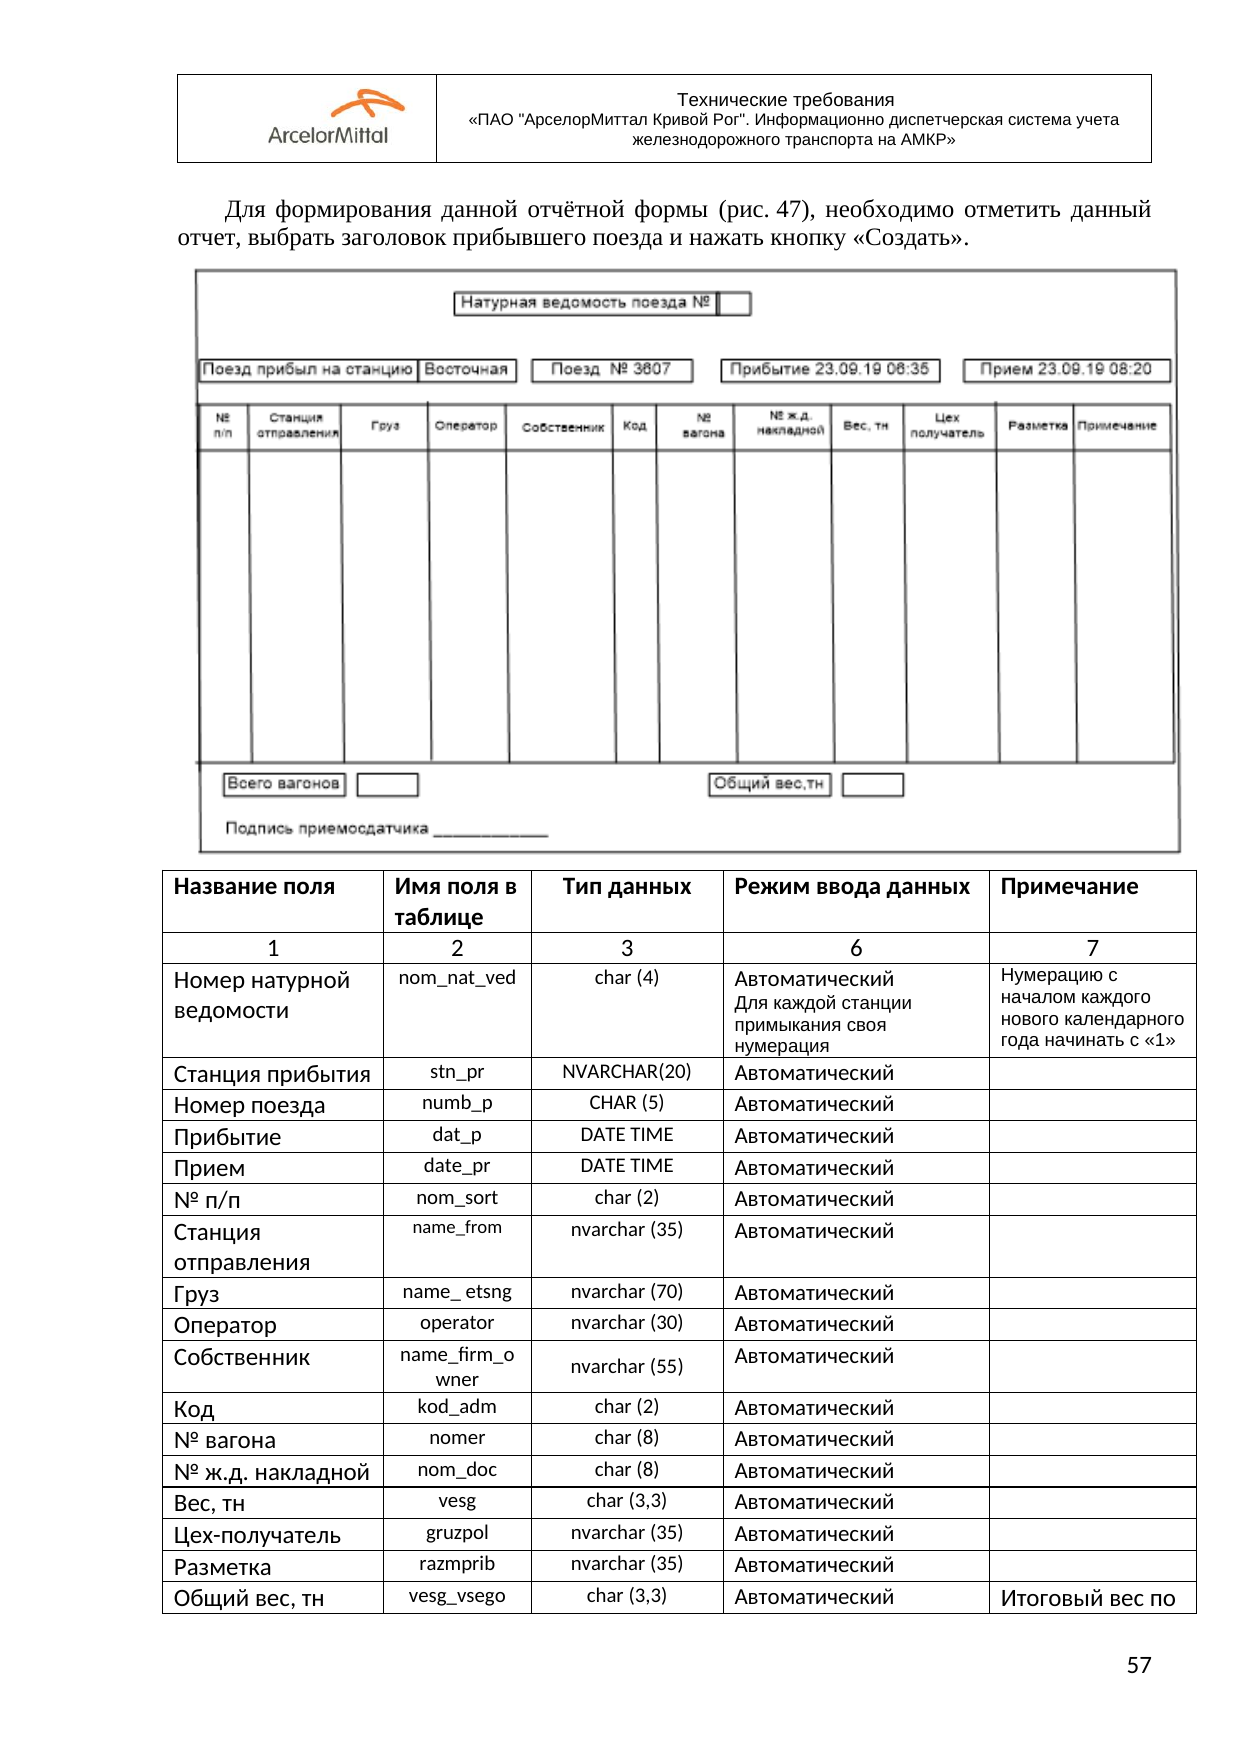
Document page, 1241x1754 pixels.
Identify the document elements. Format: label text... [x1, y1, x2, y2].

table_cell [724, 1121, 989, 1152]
text Для формирования данной отчётной формы (рис. 47), необходимо отметить данный отчет, выбрать заголовок прибывшего поезда и нажать кнопку «Создать». [177, 194, 1152, 251]
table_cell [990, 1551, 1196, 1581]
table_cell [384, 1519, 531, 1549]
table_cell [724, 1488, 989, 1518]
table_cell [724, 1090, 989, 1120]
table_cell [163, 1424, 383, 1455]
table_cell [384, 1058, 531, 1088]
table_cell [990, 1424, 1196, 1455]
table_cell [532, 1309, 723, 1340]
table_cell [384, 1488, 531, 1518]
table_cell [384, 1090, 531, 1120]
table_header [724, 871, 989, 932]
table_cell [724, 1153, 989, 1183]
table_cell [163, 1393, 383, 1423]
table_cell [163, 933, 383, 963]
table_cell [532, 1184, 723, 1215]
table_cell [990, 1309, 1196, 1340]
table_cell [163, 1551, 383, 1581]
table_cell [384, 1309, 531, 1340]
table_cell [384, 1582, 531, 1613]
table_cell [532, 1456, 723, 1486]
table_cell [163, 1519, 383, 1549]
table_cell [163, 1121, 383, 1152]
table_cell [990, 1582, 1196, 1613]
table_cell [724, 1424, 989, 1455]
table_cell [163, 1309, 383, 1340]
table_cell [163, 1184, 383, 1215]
picture [254, 75, 413, 148]
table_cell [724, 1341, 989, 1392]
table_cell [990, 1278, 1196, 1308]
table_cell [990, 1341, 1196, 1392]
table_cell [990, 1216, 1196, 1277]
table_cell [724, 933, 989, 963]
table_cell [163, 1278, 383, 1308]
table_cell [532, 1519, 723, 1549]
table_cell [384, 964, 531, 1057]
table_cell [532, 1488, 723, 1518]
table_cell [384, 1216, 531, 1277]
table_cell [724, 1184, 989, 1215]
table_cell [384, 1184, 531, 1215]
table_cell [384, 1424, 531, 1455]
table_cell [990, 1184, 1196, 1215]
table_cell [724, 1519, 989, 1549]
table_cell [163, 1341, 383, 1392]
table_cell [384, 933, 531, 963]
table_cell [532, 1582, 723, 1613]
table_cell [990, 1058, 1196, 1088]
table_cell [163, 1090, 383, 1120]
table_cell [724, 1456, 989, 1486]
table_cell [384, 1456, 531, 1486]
picture [177, 259, 1198, 870]
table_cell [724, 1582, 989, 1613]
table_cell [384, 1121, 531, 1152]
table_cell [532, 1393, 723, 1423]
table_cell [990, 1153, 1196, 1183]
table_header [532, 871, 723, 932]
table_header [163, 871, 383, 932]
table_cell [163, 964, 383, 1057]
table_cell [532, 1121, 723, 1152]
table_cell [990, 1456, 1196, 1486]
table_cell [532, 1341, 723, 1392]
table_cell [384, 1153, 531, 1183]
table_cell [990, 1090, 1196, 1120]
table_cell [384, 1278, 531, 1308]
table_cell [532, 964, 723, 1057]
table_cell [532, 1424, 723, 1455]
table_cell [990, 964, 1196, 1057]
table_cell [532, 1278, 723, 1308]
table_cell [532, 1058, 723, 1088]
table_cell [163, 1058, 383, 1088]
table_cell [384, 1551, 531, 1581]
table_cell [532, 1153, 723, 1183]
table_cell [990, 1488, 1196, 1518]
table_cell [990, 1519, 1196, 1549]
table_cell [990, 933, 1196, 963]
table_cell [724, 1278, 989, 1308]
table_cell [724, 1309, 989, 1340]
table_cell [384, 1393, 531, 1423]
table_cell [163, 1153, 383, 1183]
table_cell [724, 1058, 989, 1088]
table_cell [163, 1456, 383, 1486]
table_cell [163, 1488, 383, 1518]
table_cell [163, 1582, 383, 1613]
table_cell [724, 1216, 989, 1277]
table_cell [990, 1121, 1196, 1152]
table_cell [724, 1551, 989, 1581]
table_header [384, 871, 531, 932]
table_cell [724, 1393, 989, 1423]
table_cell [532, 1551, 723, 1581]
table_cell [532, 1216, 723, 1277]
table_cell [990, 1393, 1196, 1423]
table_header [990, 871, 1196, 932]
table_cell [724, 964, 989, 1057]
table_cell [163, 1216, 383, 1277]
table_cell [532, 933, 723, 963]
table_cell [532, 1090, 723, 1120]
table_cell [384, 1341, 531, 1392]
